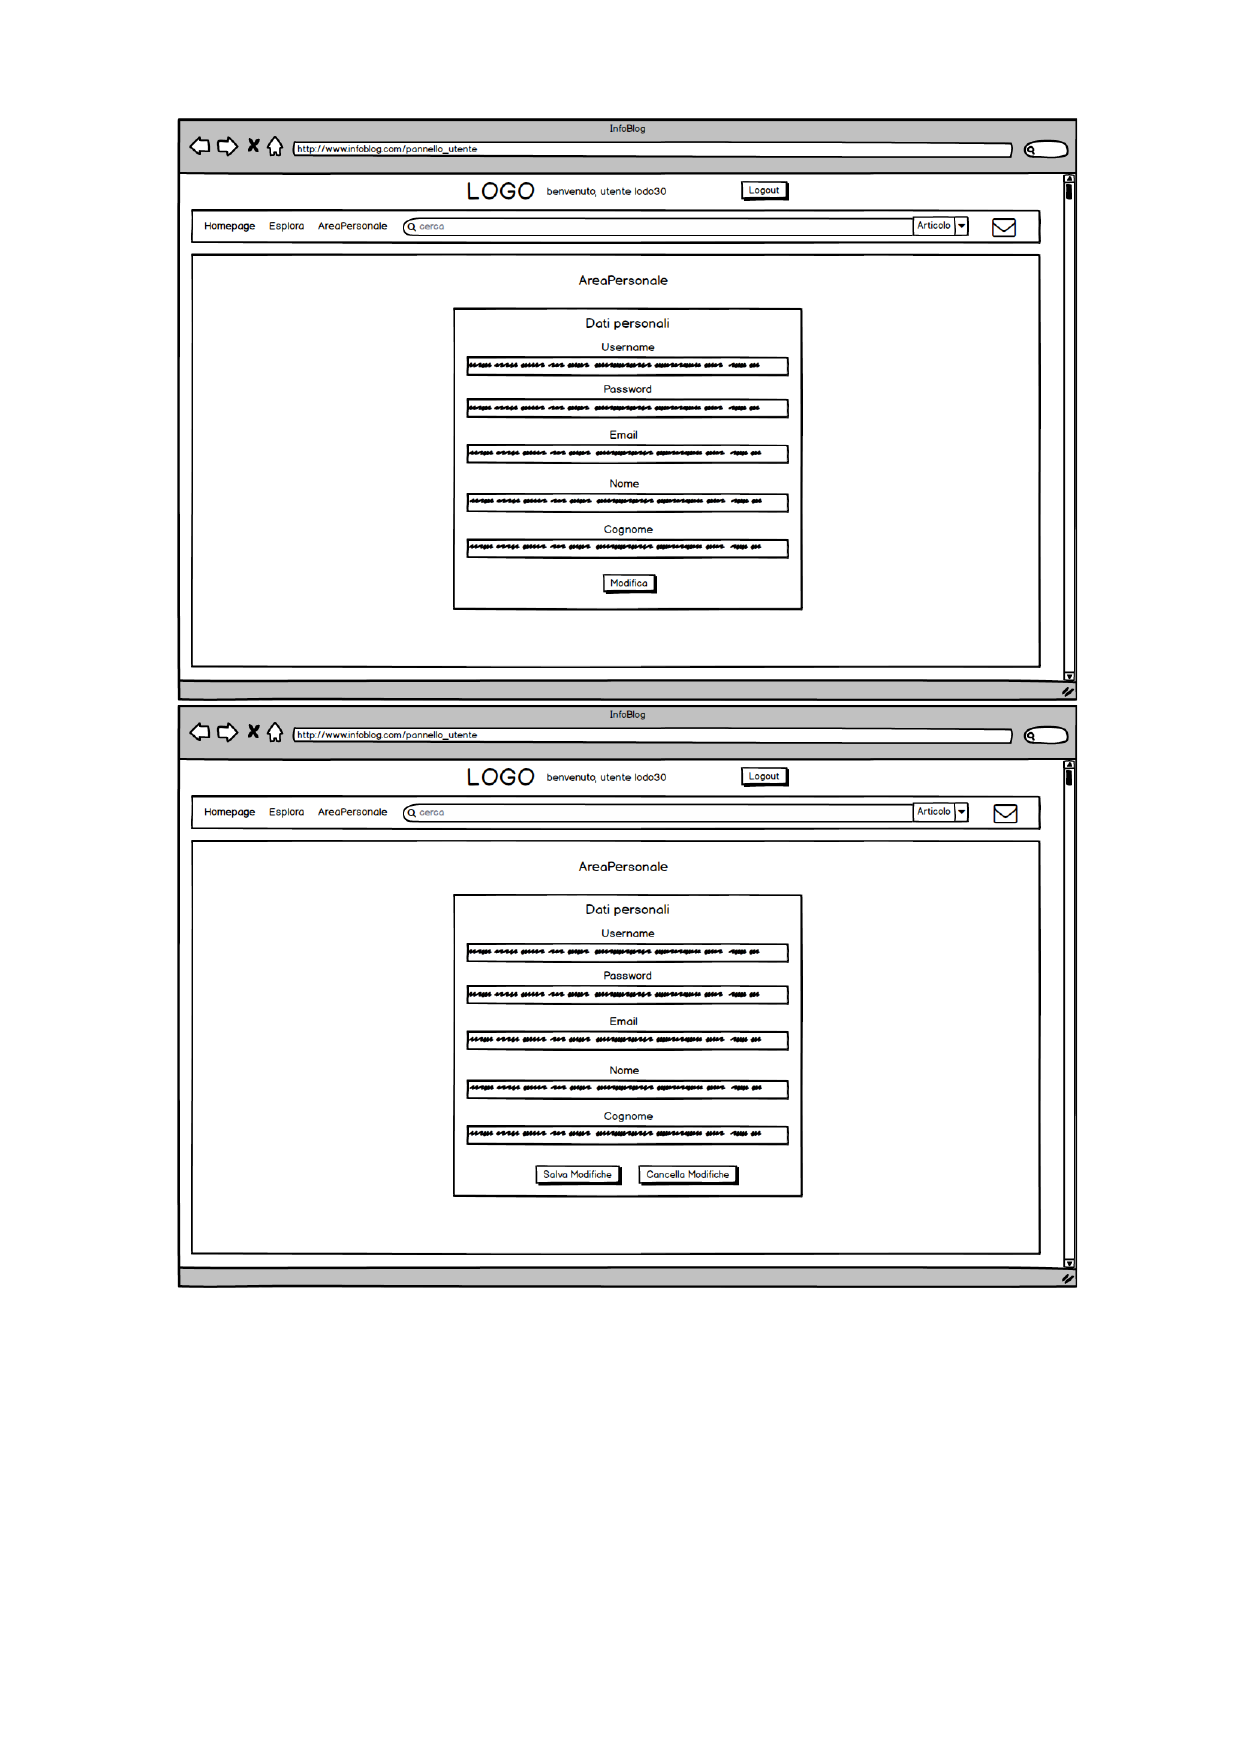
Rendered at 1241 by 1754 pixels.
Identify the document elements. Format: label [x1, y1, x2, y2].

picture [177, 118, 1078, 701]
picture [177, 705, 1078, 1288]
